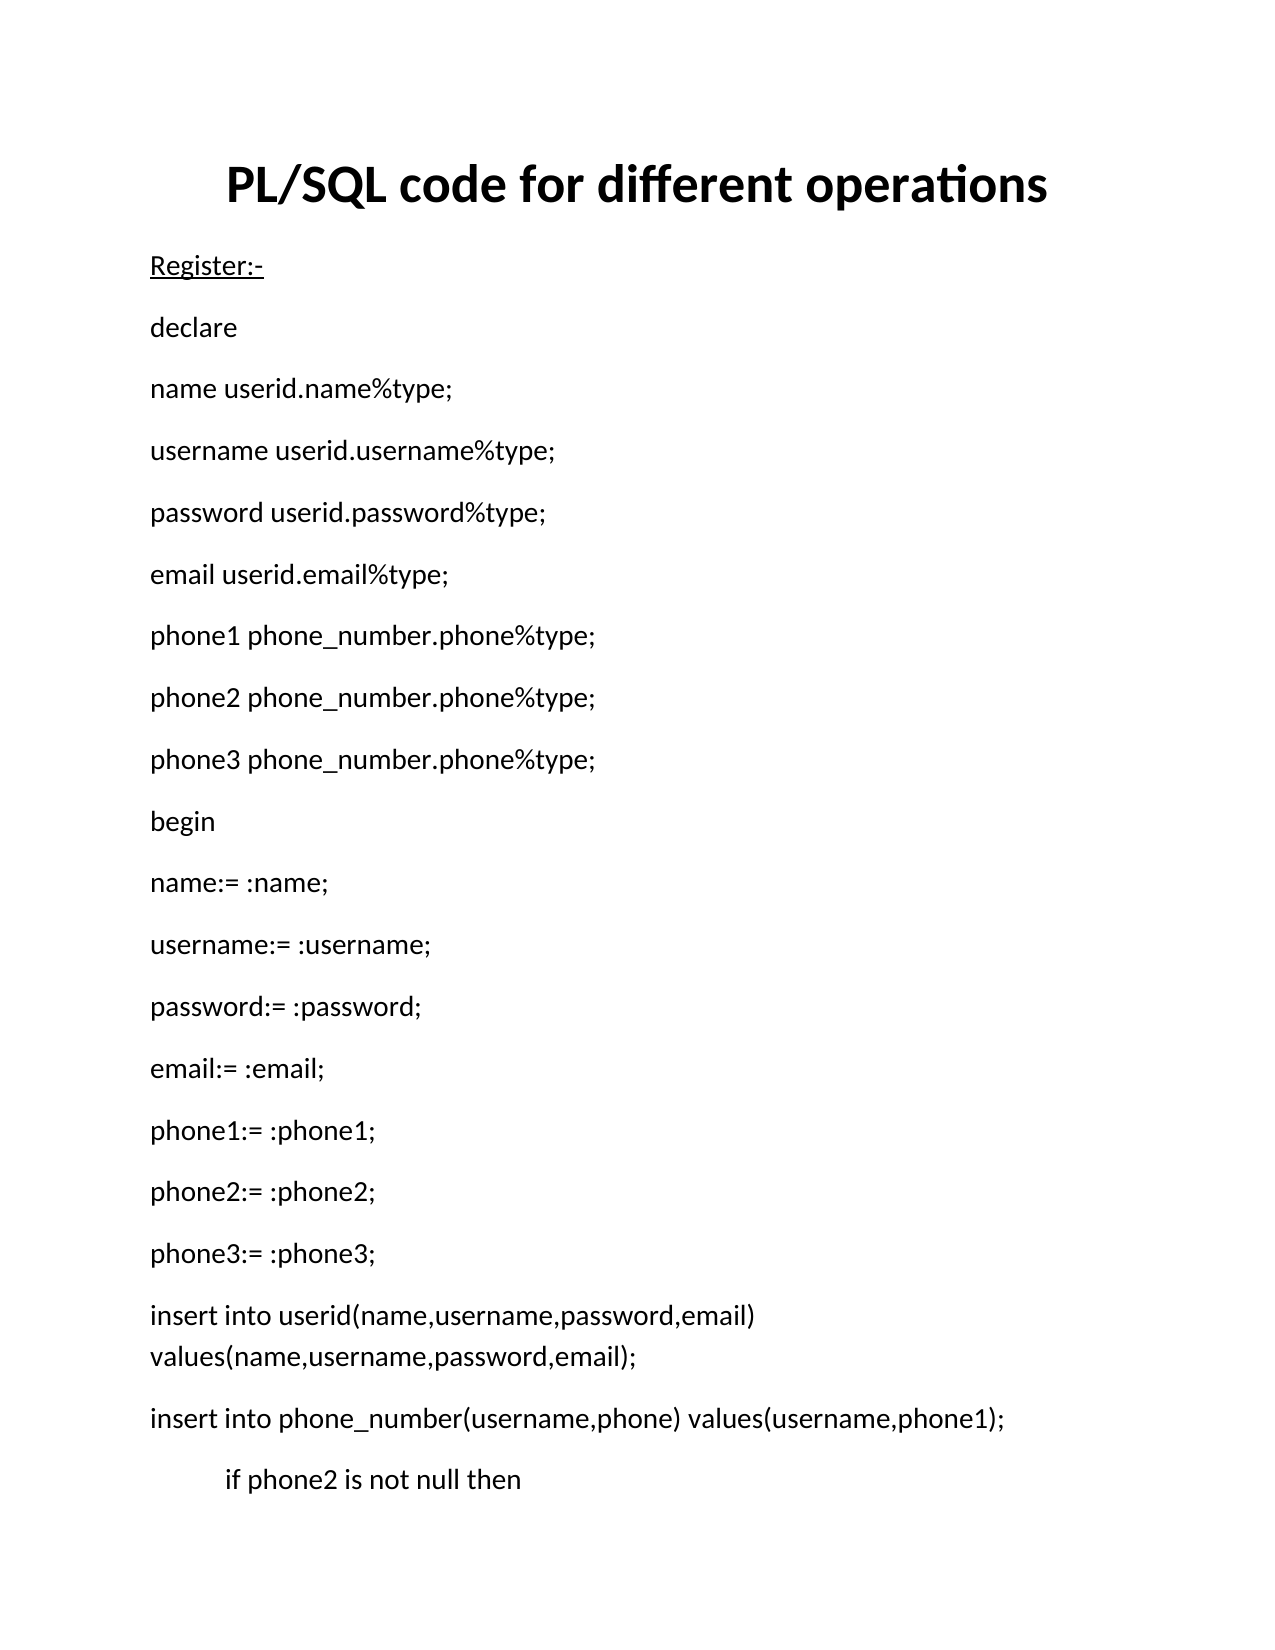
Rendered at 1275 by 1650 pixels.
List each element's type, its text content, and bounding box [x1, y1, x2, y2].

text password:= :password; [150, 988, 1125, 1024]
text phone2:= :phone2; [150, 1173, 1125, 1209]
text email:= :email; [150, 1050, 1125, 1086]
text name userid.name%type; [150, 370, 1125, 406]
text email userid.email%type; [150, 556, 1125, 591]
text name:= :name; [150, 864, 1125, 900]
text phone2 phone_number.phone%type; [150, 679, 1125, 715]
text username:= :username; [150, 926, 1125, 962]
text username userid.username%type; [150, 432, 1125, 468]
text PL/SQL code for different operations [150, 150, 1125, 216]
text if phone2 is not null then [150, 1461, 1125, 1497]
text phone1 phone_number.phone%type; [150, 617, 1125, 653]
text password userid.password%type; [150, 494, 1125, 529]
text phone1:= :phone1; [150, 1112, 1125, 1147]
text phone3:= :phone3; [150, 1235, 1125, 1271]
text Register:- [150, 247, 1125, 282]
text insert into userid(name,username,password,email) values(name,username,password,email); [150, 1297, 1125, 1373]
text declare [150, 309, 1125, 344]
text begin [150, 803, 1125, 838]
text phone3 phone_number.phone%type; [150, 741, 1125, 777]
text insert into phone_number(username,phone) values(username,phone1); [150, 1400, 1125, 1435]
